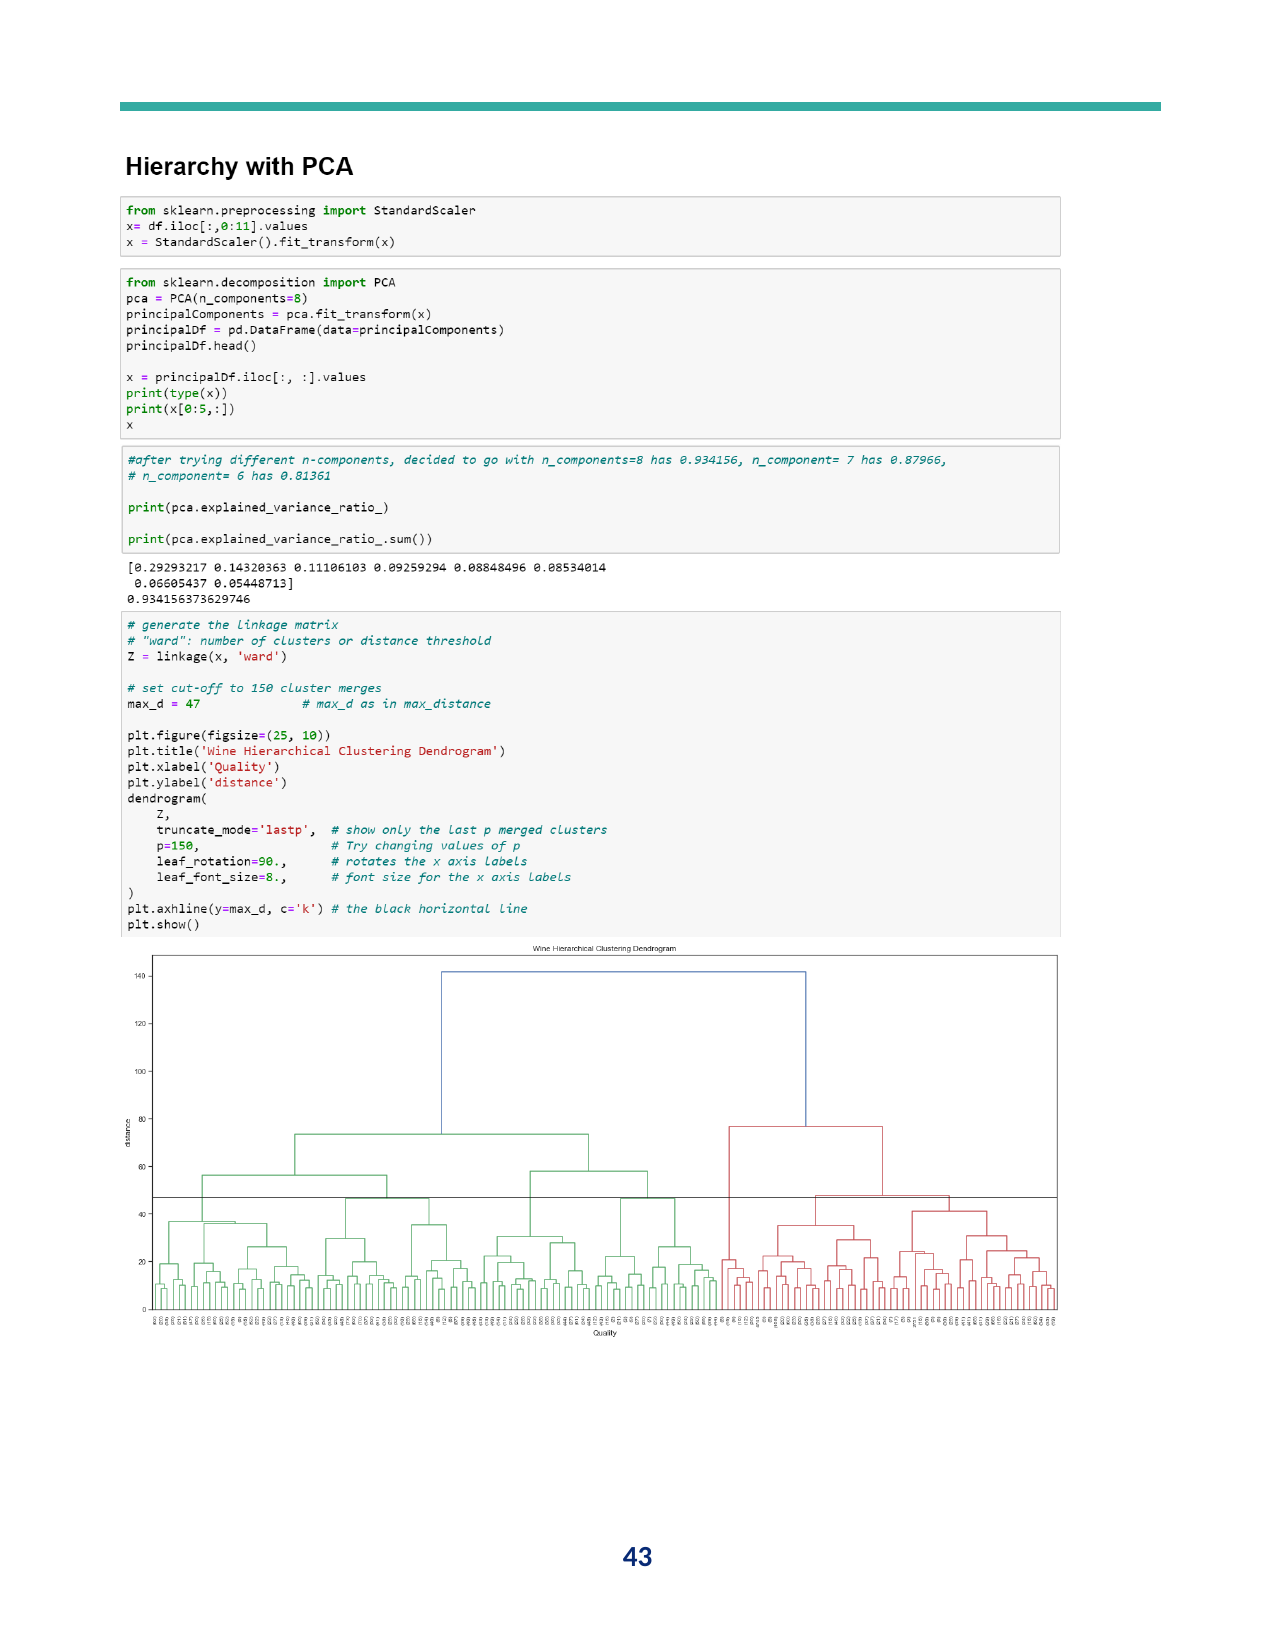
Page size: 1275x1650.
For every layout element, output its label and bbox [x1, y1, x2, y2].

picture [120, 151, 1061, 441]
picture [120, 941, 1061, 1341]
picture [120, 444, 1061, 608]
picture [120, 611, 1061, 937]
